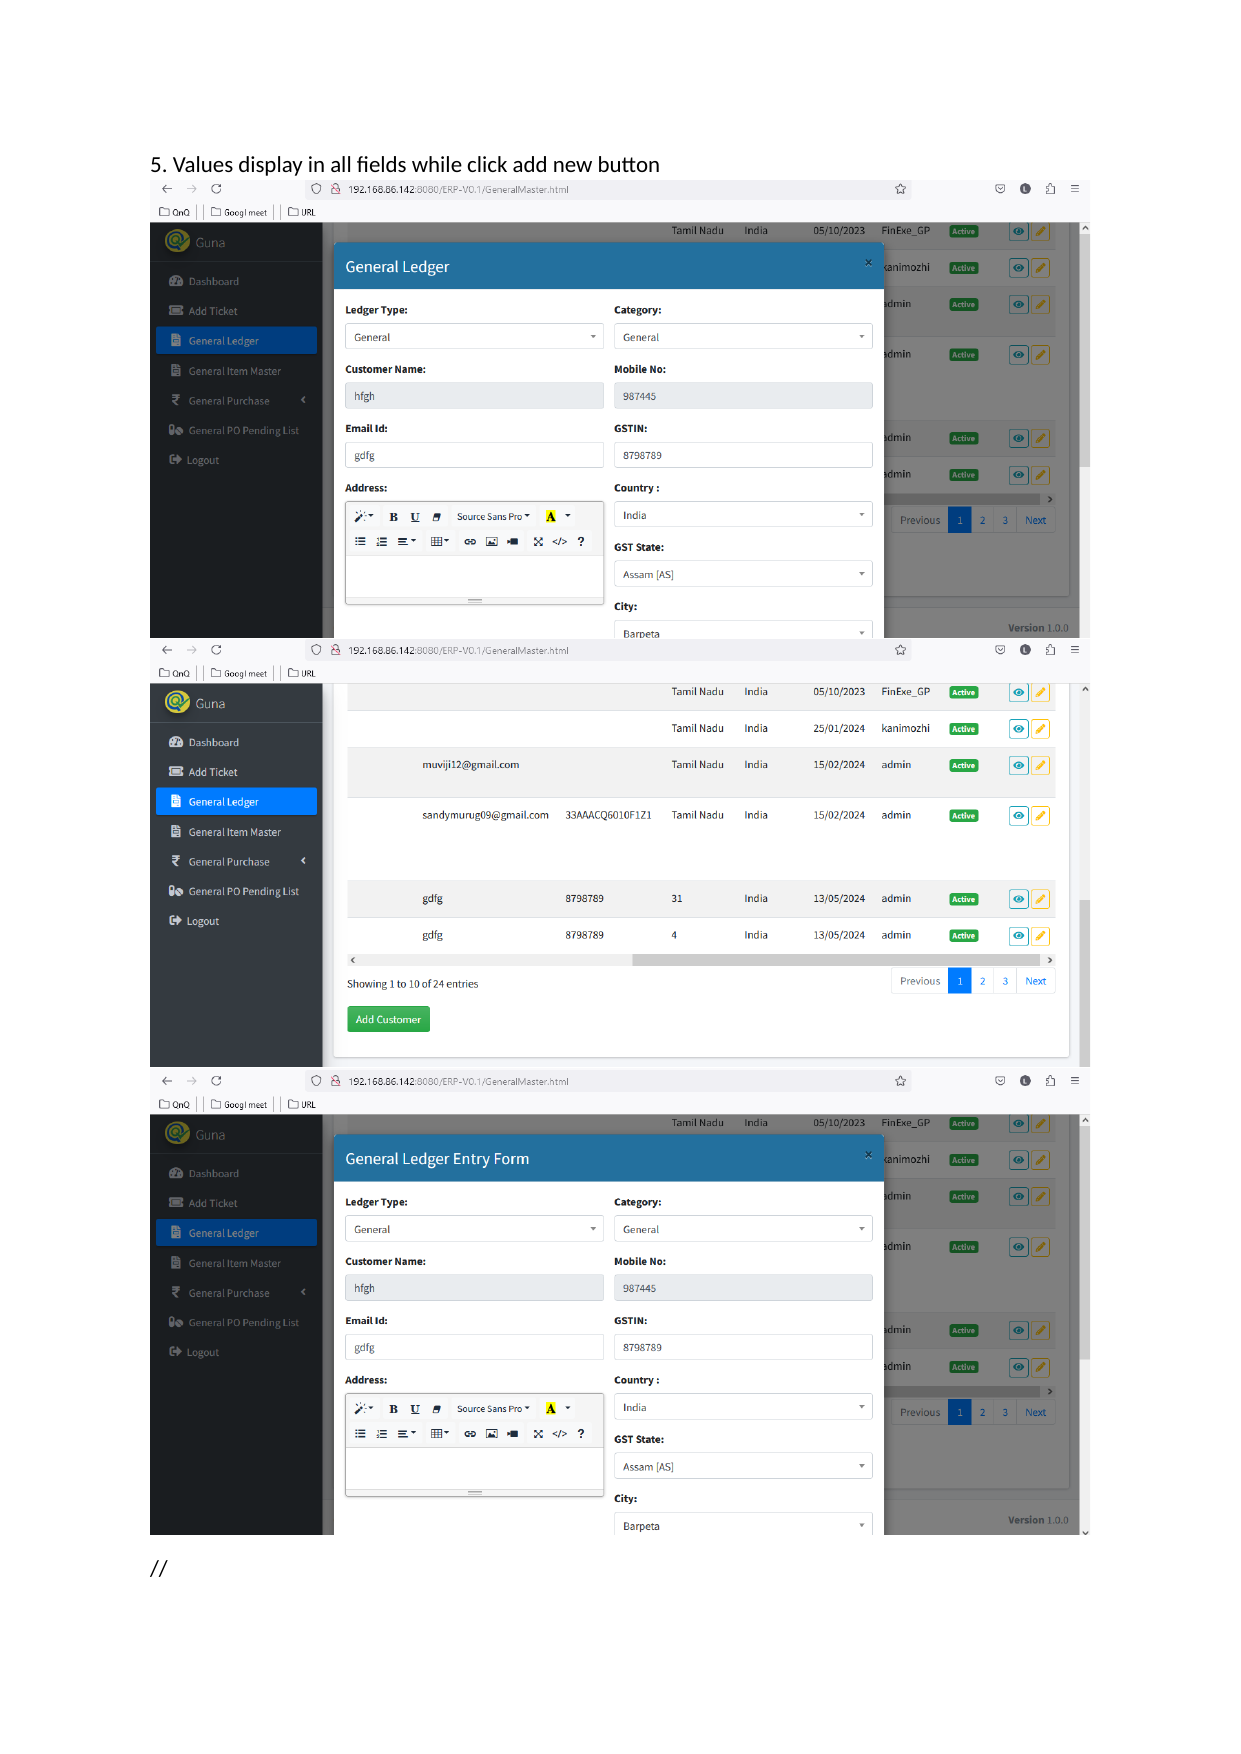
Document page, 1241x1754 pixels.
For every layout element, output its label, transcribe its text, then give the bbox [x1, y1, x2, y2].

text // [150, 1554, 1090, 1582]
text 5. Values display in all fields while click add new button [150, 150, 1090, 180]
picture [150, 1068, 1091, 1535]
picture [150, 180, 1091, 638]
picture [150, 639, 1091, 1067]
